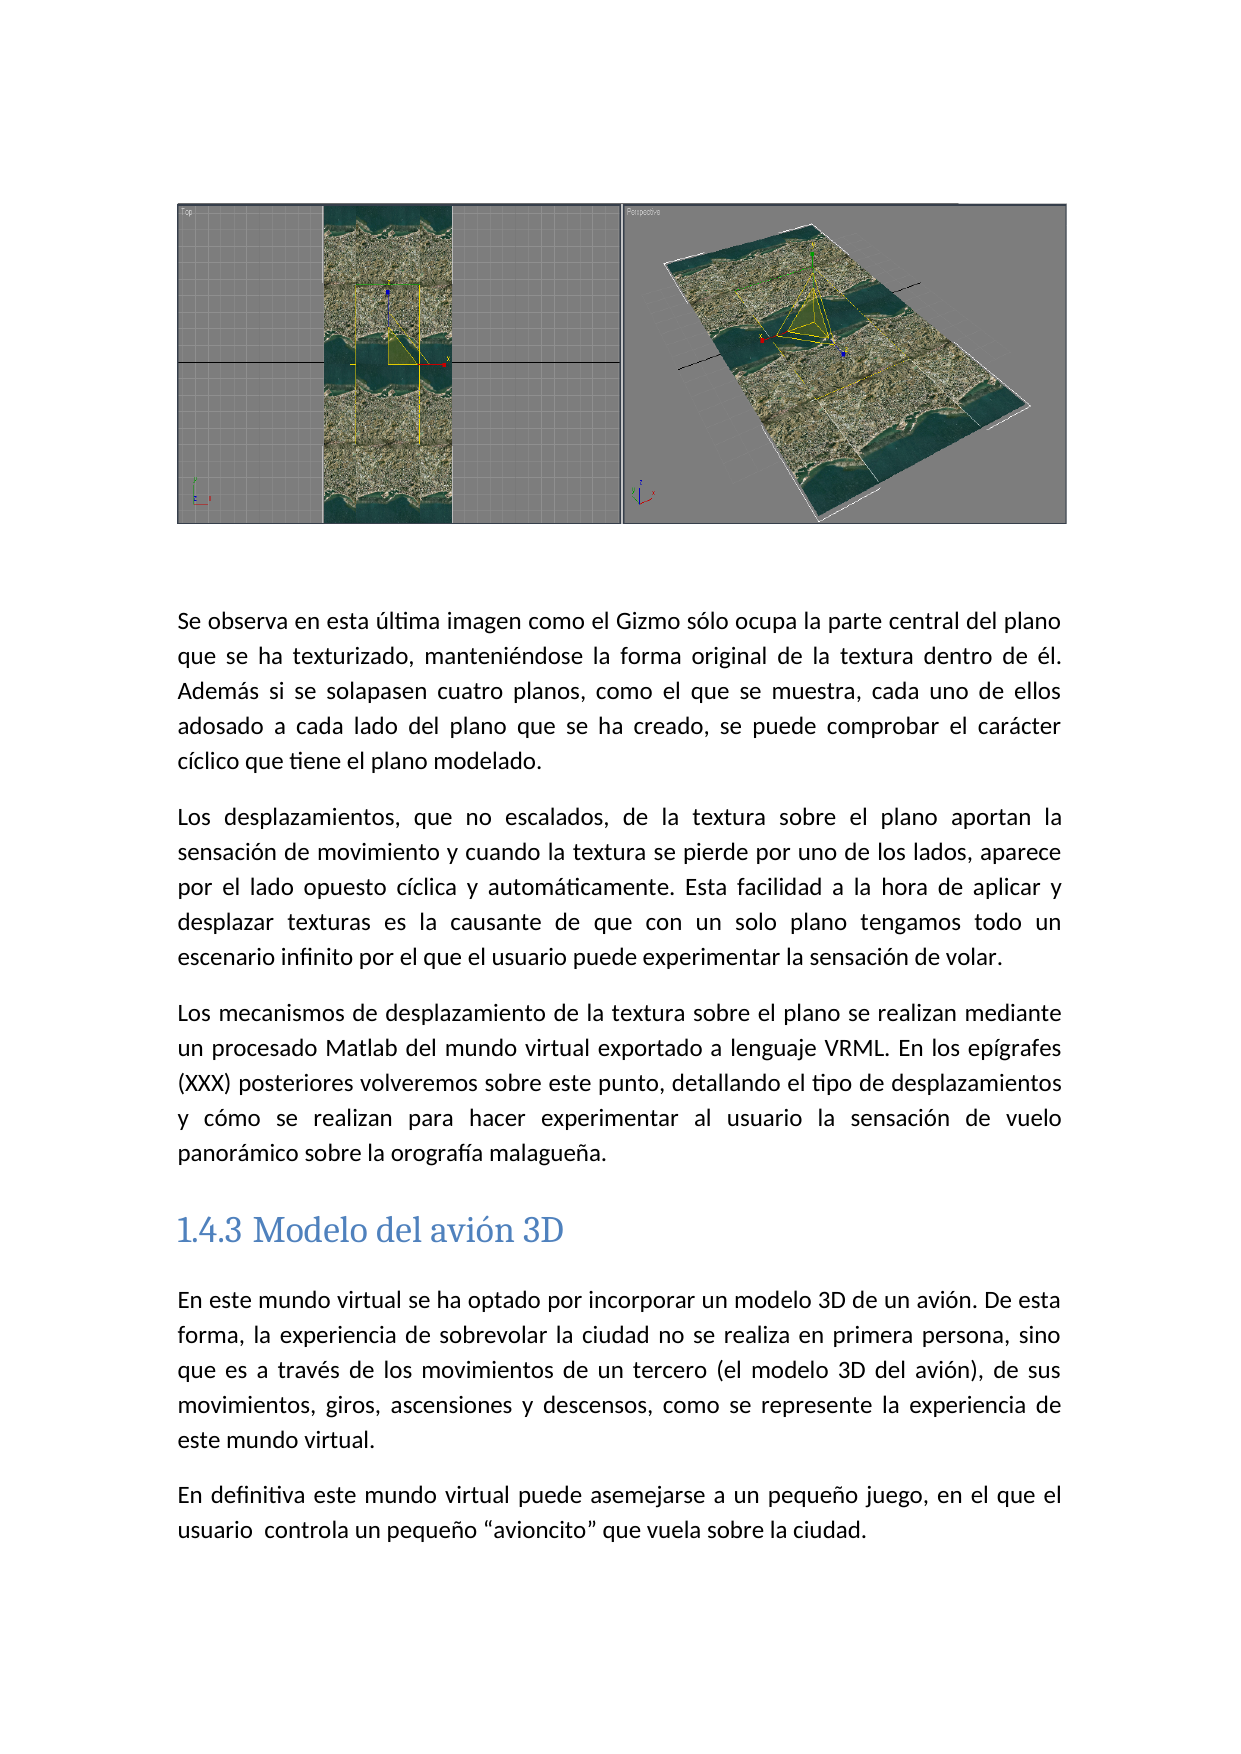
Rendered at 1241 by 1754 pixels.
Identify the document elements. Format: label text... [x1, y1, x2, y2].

text Se observa en esta última imagen como el Gizmo sólo ocupa la parte central del plano que se ha texturizado, manteniéndose la forma original de la textura dentro de él. Además si se solapasen cuatro planos, como el que se muestra, cada uno de ellos adosado a cada lado del plano que se ha creado, se puede comprobar el carácter cíclico que tiene el plano modelado. [177, 605, 1063, 776]
text Los desplazamientos, que no escalados, de la textura sobre el plano aportan la sensación de movimiento y cuando la textura se pierde por uno de los lados, aparece por el lado opuesto cíclica y automáticamente. Esta facilidad a la hora de aplicar y desplazar texturas es la causante de que con un solo plano tengamos todo un escenario infinito por el que el usuario puede experimentar la sensación de volar. [177, 801, 1063, 971]
text En este mundo virtual se ha optado por incorporar un modelo 3D de un avión. De esta forma, la experiencia de sobrevolar la ciudad no se realiza en primera persona, sino que es a través de los movimientos de un tercero (el modelo 3D del avión), de sus movimientos, giros, ascensiones y descensos, como se represente la experiencia de este mundo virtual. [177, 1284, 1063, 1454]
text En definitiva este mundo virtual puede asemejarse a un pequeño juego, en el que el usuario controla un pequeño “avioncito” que vuela sobre la ciudad. [177, 1479, 1063, 1545]
subtitle Modelo del avión 3D [177, 1209, 1063, 1252]
picture [177, 203, 1067, 524]
text Los mecanismos de desplazamiento de la textura sobre el plano se realizan mediante un procesado Matlab del mundo virtual exportado a lenguaje VRML. En los epígrafes (XXX) posteriores volveremos sobre este punto, detallando el tipo de desplazamientos y cómo se realizan para hacer experimentar al usuario la sensación de vuelo panorámico sobre la orografía malagueña. [177, 997, 1063, 1167]
